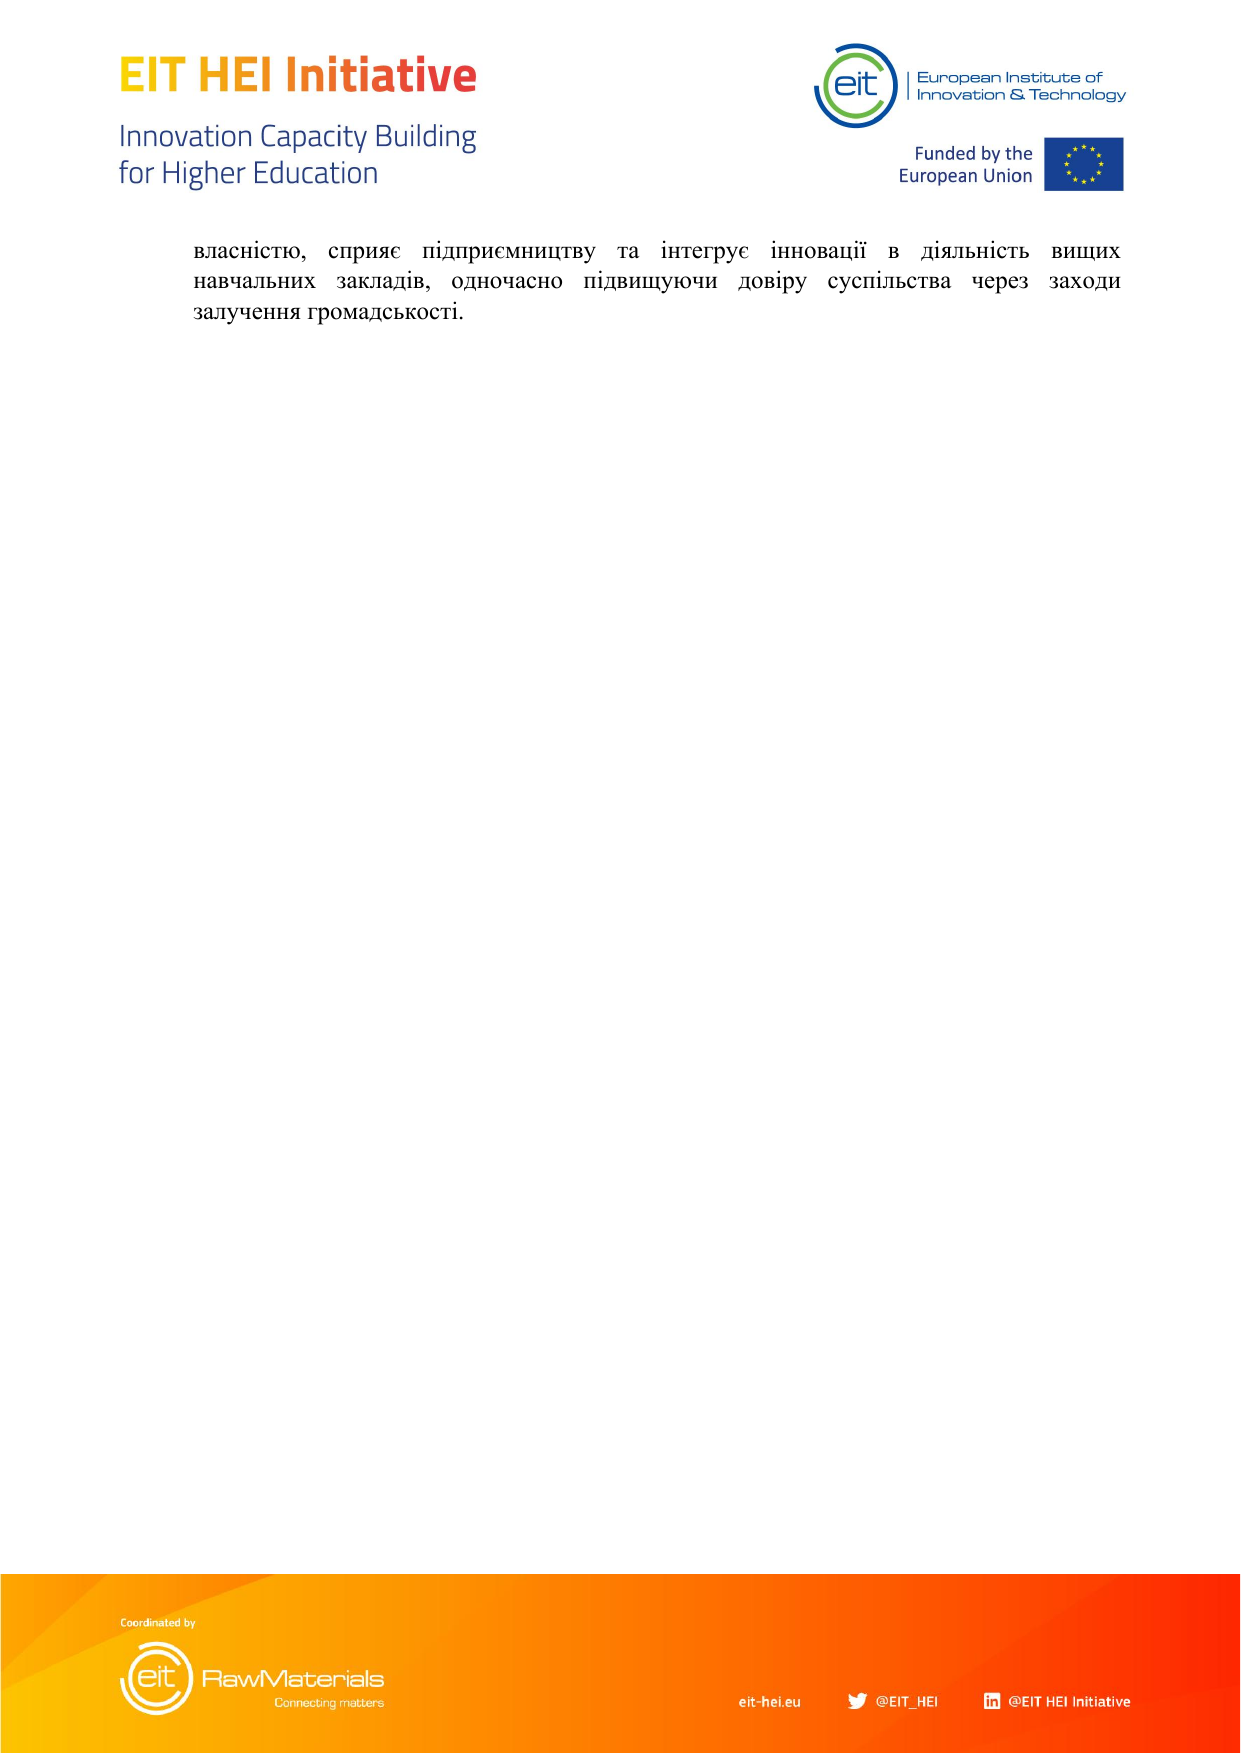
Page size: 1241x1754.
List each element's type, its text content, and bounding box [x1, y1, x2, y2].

picture [0, 1574, 1241, 1753]
picture [0, 0, 1241, 237]
